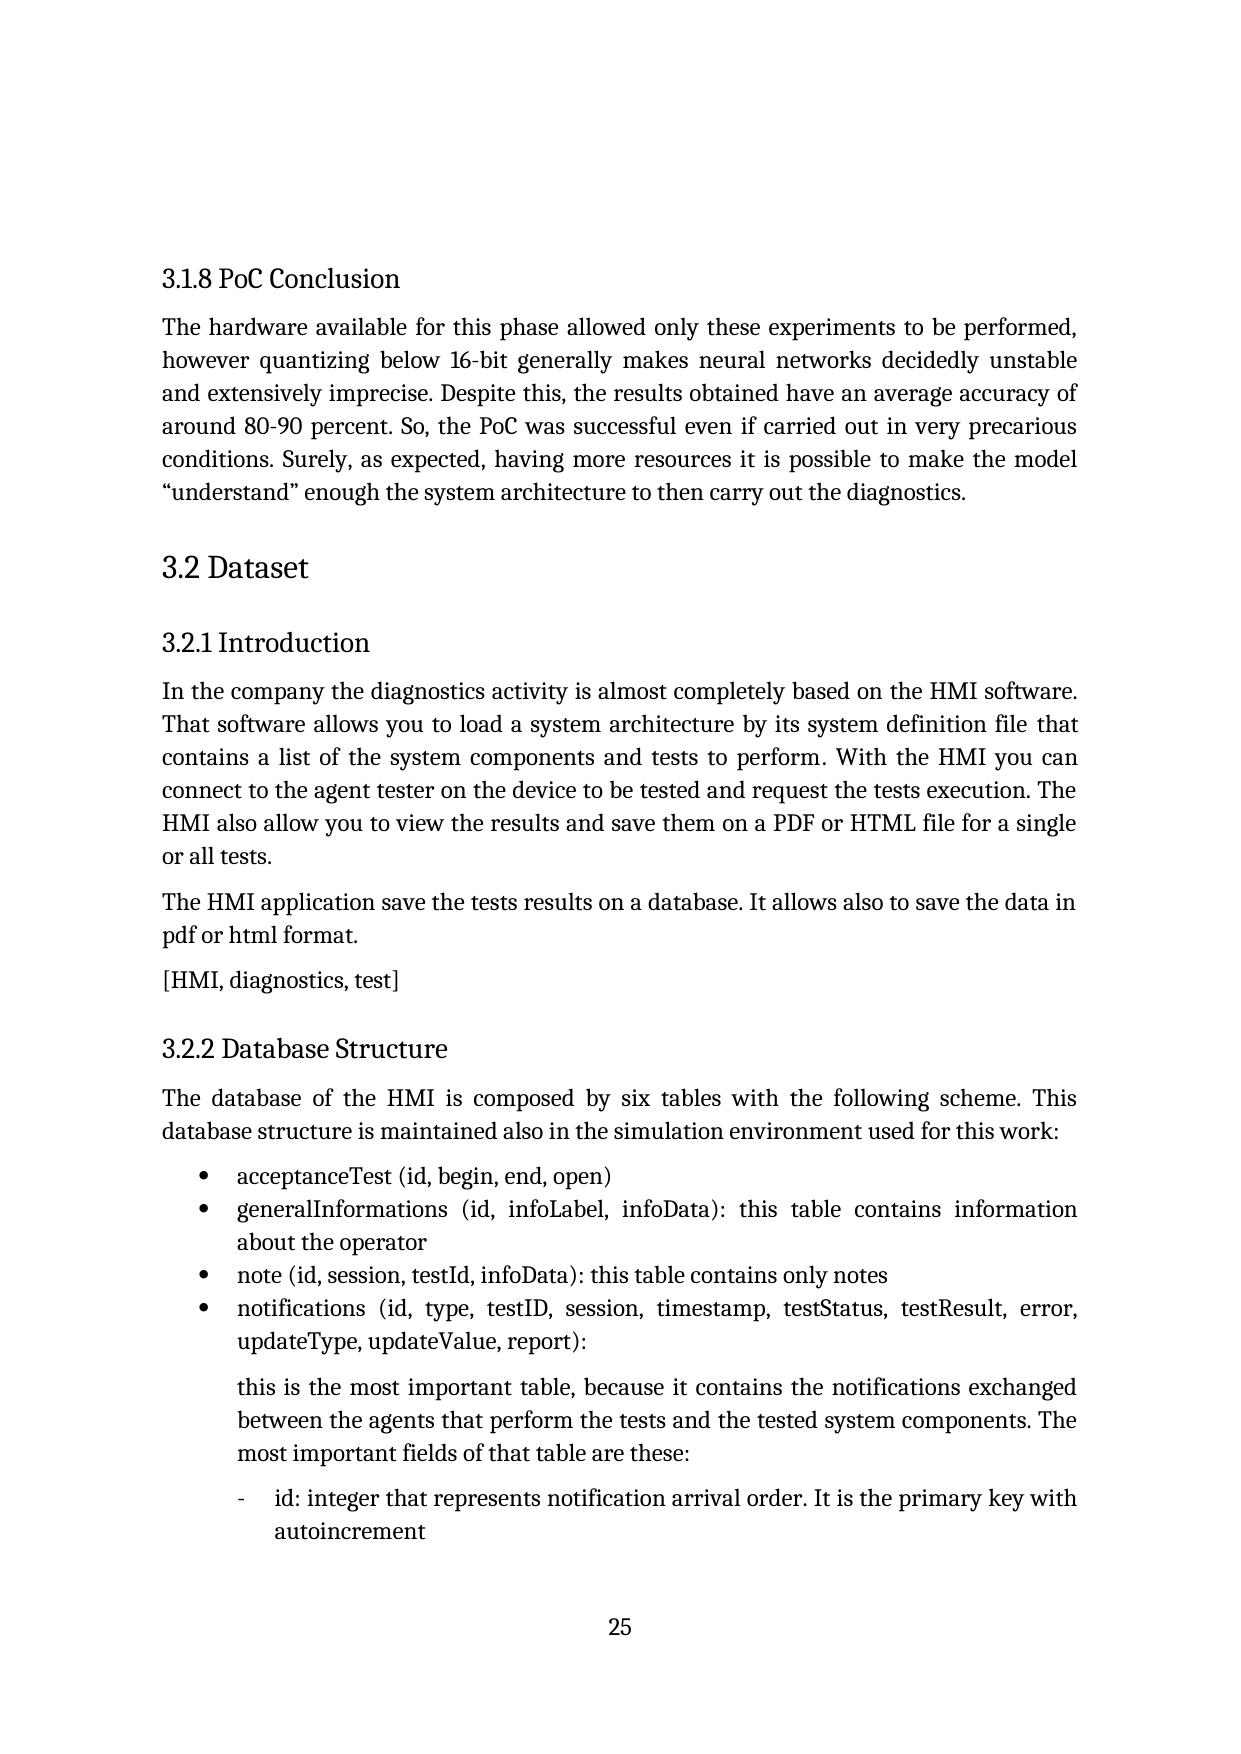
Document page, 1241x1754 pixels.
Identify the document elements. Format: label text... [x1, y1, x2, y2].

text The HMI application save the tests results on a database. It allows also to save the data in pdf or html format. [162, 888, 1078, 949]
list id: integer that represents notification arrival order. It is the primary key with autoincrement [237, 1484, 1078, 1546]
subtitle 3.2 Dataset [162, 548, 1078, 587]
text [HMI, diagnostics, test] [162, 966, 1078, 995]
subtitle 3.2.2 Database Structure [162, 1032, 1078, 1066]
list notifications (id, type, testID, session, timestamp, testStatus, testResult, error, updateType, updateValue, report): [199, 1294, 1078, 1356]
list generalInformations (id, infoLabel, infoData): this table contains information about the operator [199, 1195, 1078, 1257]
list note (id, session, testId, infoData): this table contains only notes [199, 1261, 1078, 1290]
text this is the most important table, because it contains the notifications exchanged between the agents that perform the tests and the tested system components. The most important fields of that table are these: [237, 1373, 1078, 1467]
subtitle 3.1.8 PoC Conclusion [162, 262, 1078, 295]
text The hardware available for this phase allowed only these experiments to be performed, however quantizing below 16-bit generally makes neural networks decidedly unstable and extensively imprecise. Despite this, the results obtained have an average accuracy of around 80-90 percent. So, the PoC was successful even if carried out in very precarious conditions. Surely, as expected, having more resources it is possible to make the model “understand” enough the system architecture to then carry out the diagnostics. [162, 313, 1078, 507]
text The database of the HMI is composed by six tables with the following scheme. This database structure is maintained also in the simulation environment used for this work: [162, 1083, 1078, 1145]
list acceptanceTest (id, begin, end, open) [199, 1162, 1078, 1191]
subtitle 3.2.1 Introduction [162, 626, 1078, 659]
text In the company the diagnostics activity is almost completely based on the HMI software. That software allows you to load a system architecture by its system definition file that contains a list of the system components and tests to perform. With the HMI you can connect to the agent tester on the device to be tested and request the tests execution. The HMI also allow you to view the results and save them on a PDF or HTML file for a single or all tests. [162, 677, 1078, 871]
